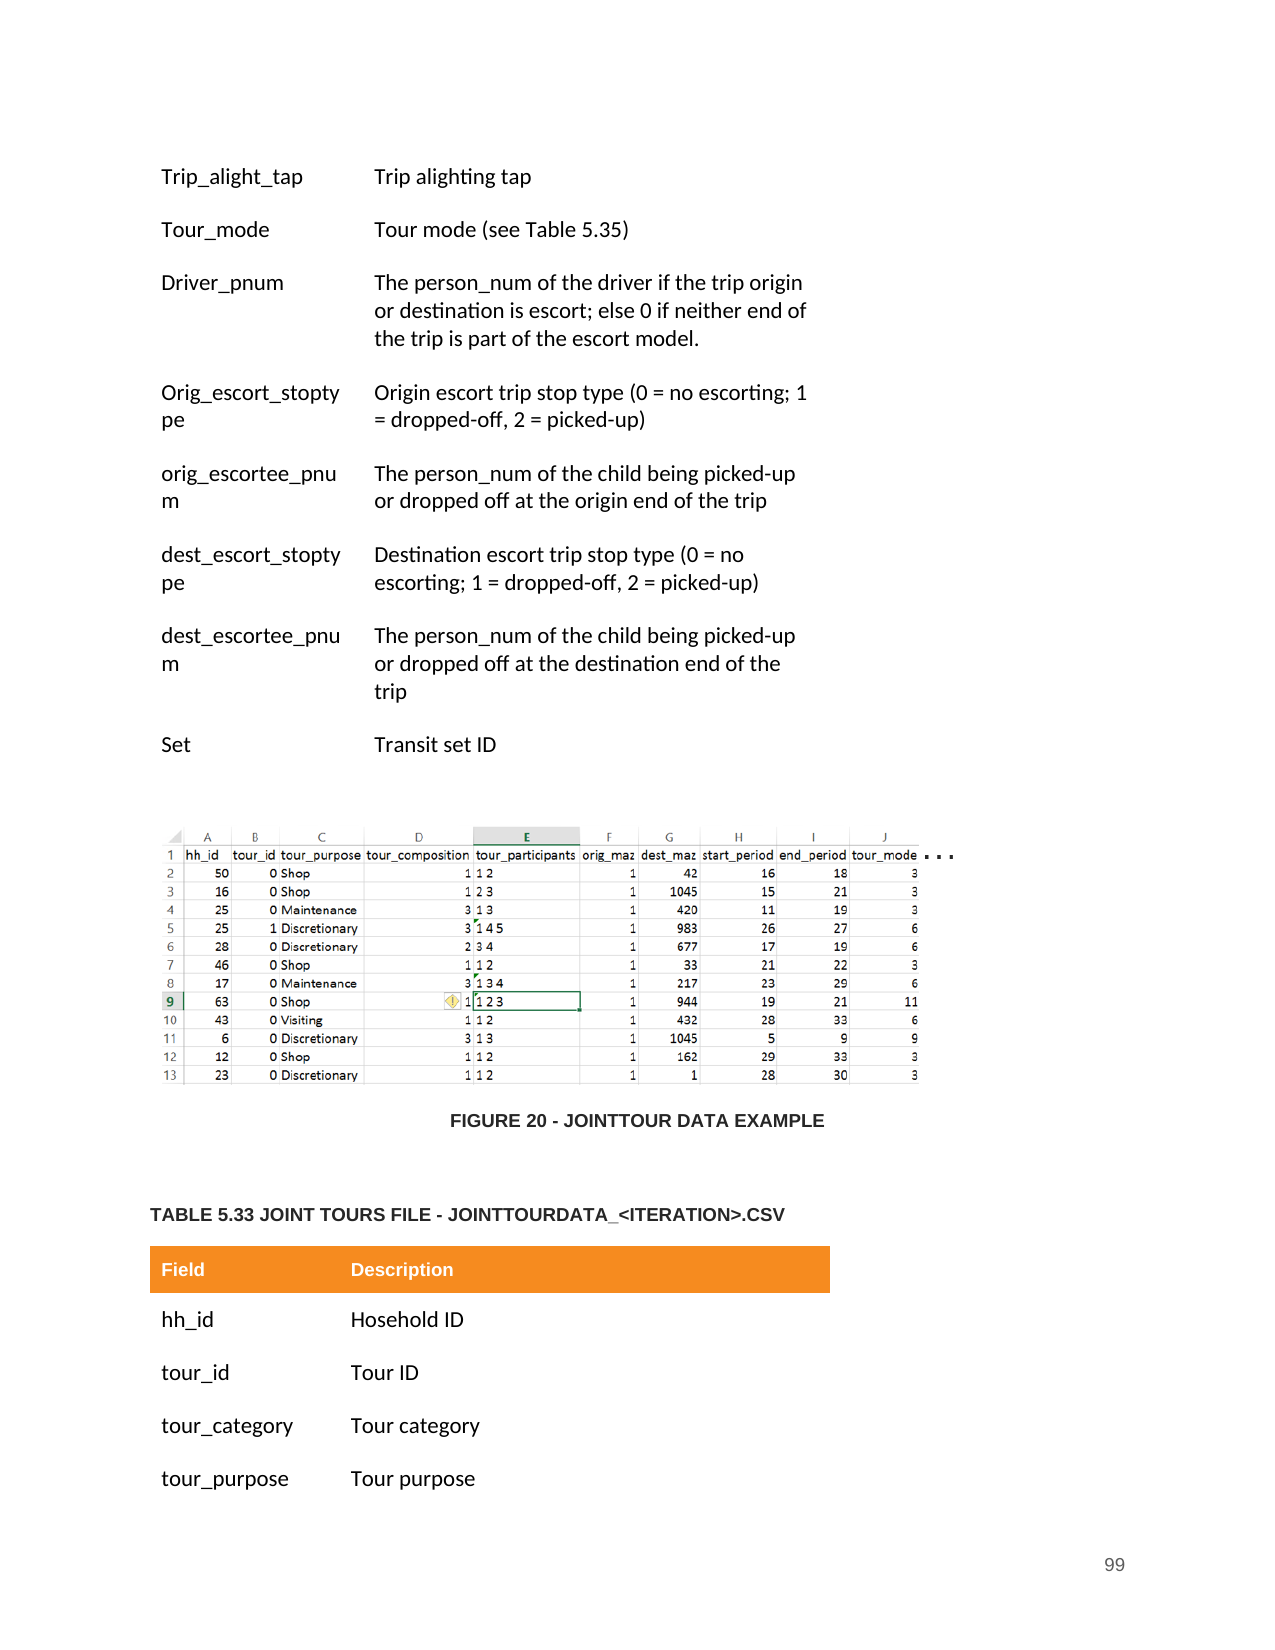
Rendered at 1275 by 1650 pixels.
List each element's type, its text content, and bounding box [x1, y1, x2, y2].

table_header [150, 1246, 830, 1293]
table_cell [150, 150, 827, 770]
text Figure 20 - JointTour DATA Example [150, 1109, 1125, 1131]
picture [150, 814, 976, 1089]
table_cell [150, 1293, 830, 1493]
